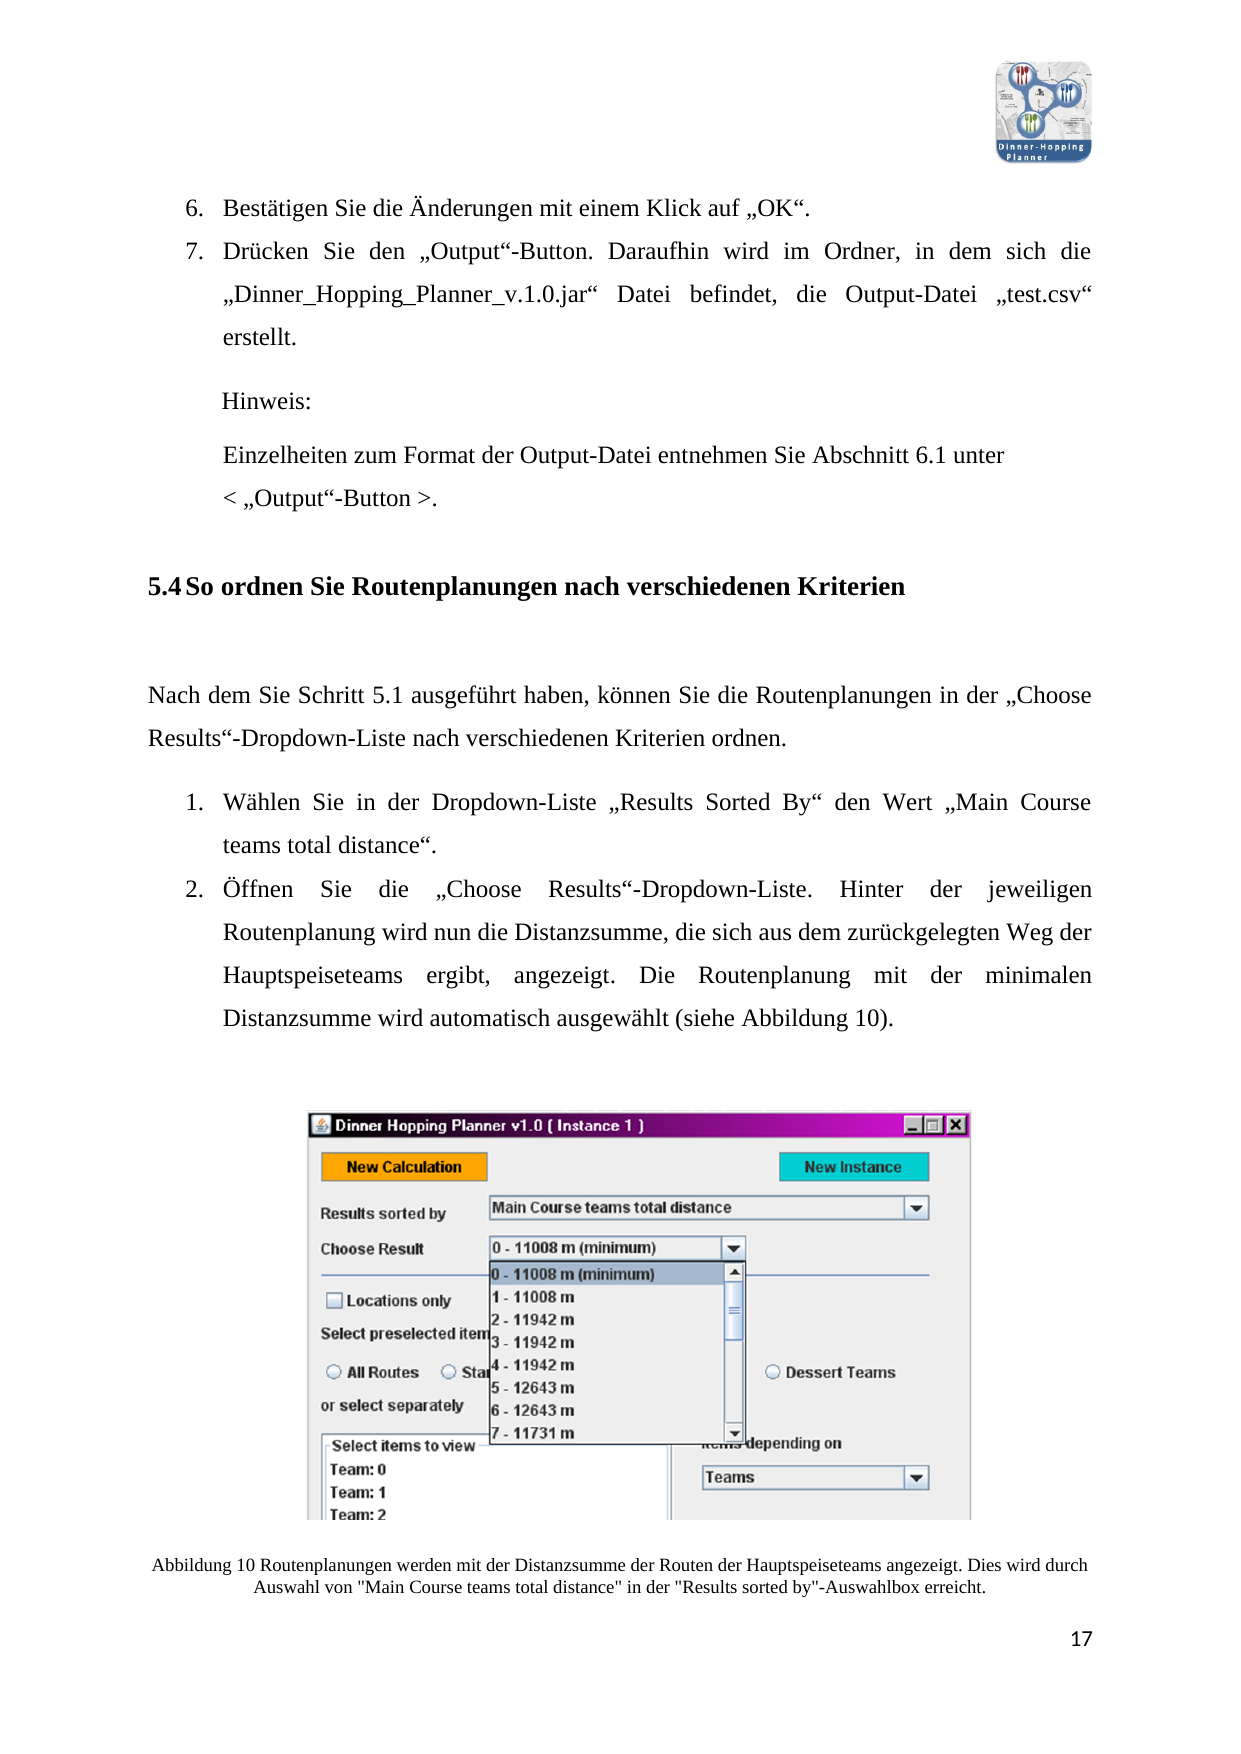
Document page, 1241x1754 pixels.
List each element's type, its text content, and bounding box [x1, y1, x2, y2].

picture [993, 59, 1093, 165]
list < „Output“-Button >. [223, 483, 1093, 512]
list Öffnen Sie die „Choose Results“-Dropdown-Liste. Hinter der jeweiligen Routenplanung wird nun die Distanzsumme, die sich aus dem zurückgelegten Weg der Hauptspeiseteams ergibt, angezeigt. Die Routenplanung mit der minimalen Distanzsumme wird automatisch ausgewählt (siehe Abbildung 10). [185, 874, 1093, 1032]
text Nach dem Sie Schritt 5.1 ausgeführt haben, können Sie die Routenplanungen in der „Choose Results“-Dropdown-Liste nach verschiedenen Kriterien ordnen. [148, 680, 1093, 752]
text Abbildung 10 Routenplanungen werden mit der Distanzsumme der Routen der Hauptspeiseteams angezeigt. Dies wird durch Auswahl von "Main Course teams total distance" in der "Results sorted by"-Auswahlbox erreicht. [148, 1554, 1093, 1597]
list Drücken Sie den „Output“-Button. Daraufhin wird im Ordner, in dem sich die „Dinner_Hopping_Planner_v.1.0.jar“ Datei befindet, die Output-Datei „test.csv“ erstellt. [185, 236, 1093, 351]
list Bestätigen Sie die Änderungen mit einem Klick auf „OK“. [185, 193, 1093, 222]
text Hinweis: [148, 386, 1093, 415]
list So ordnen Sie Routenplanungen nach verschiedenen Kriterien [148, 570, 1093, 601]
picture [306, 1110, 972, 1520]
list Einzelheiten zum Format der Output-Datei entnehmen Sie Abschnitt 6.1 unter [223, 440, 1093, 469]
list Wählen Sie in der Dropdown-Liste „Results Sorted By“ den Wert „Main Course teams total distance“. [185, 787, 1093, 859]
